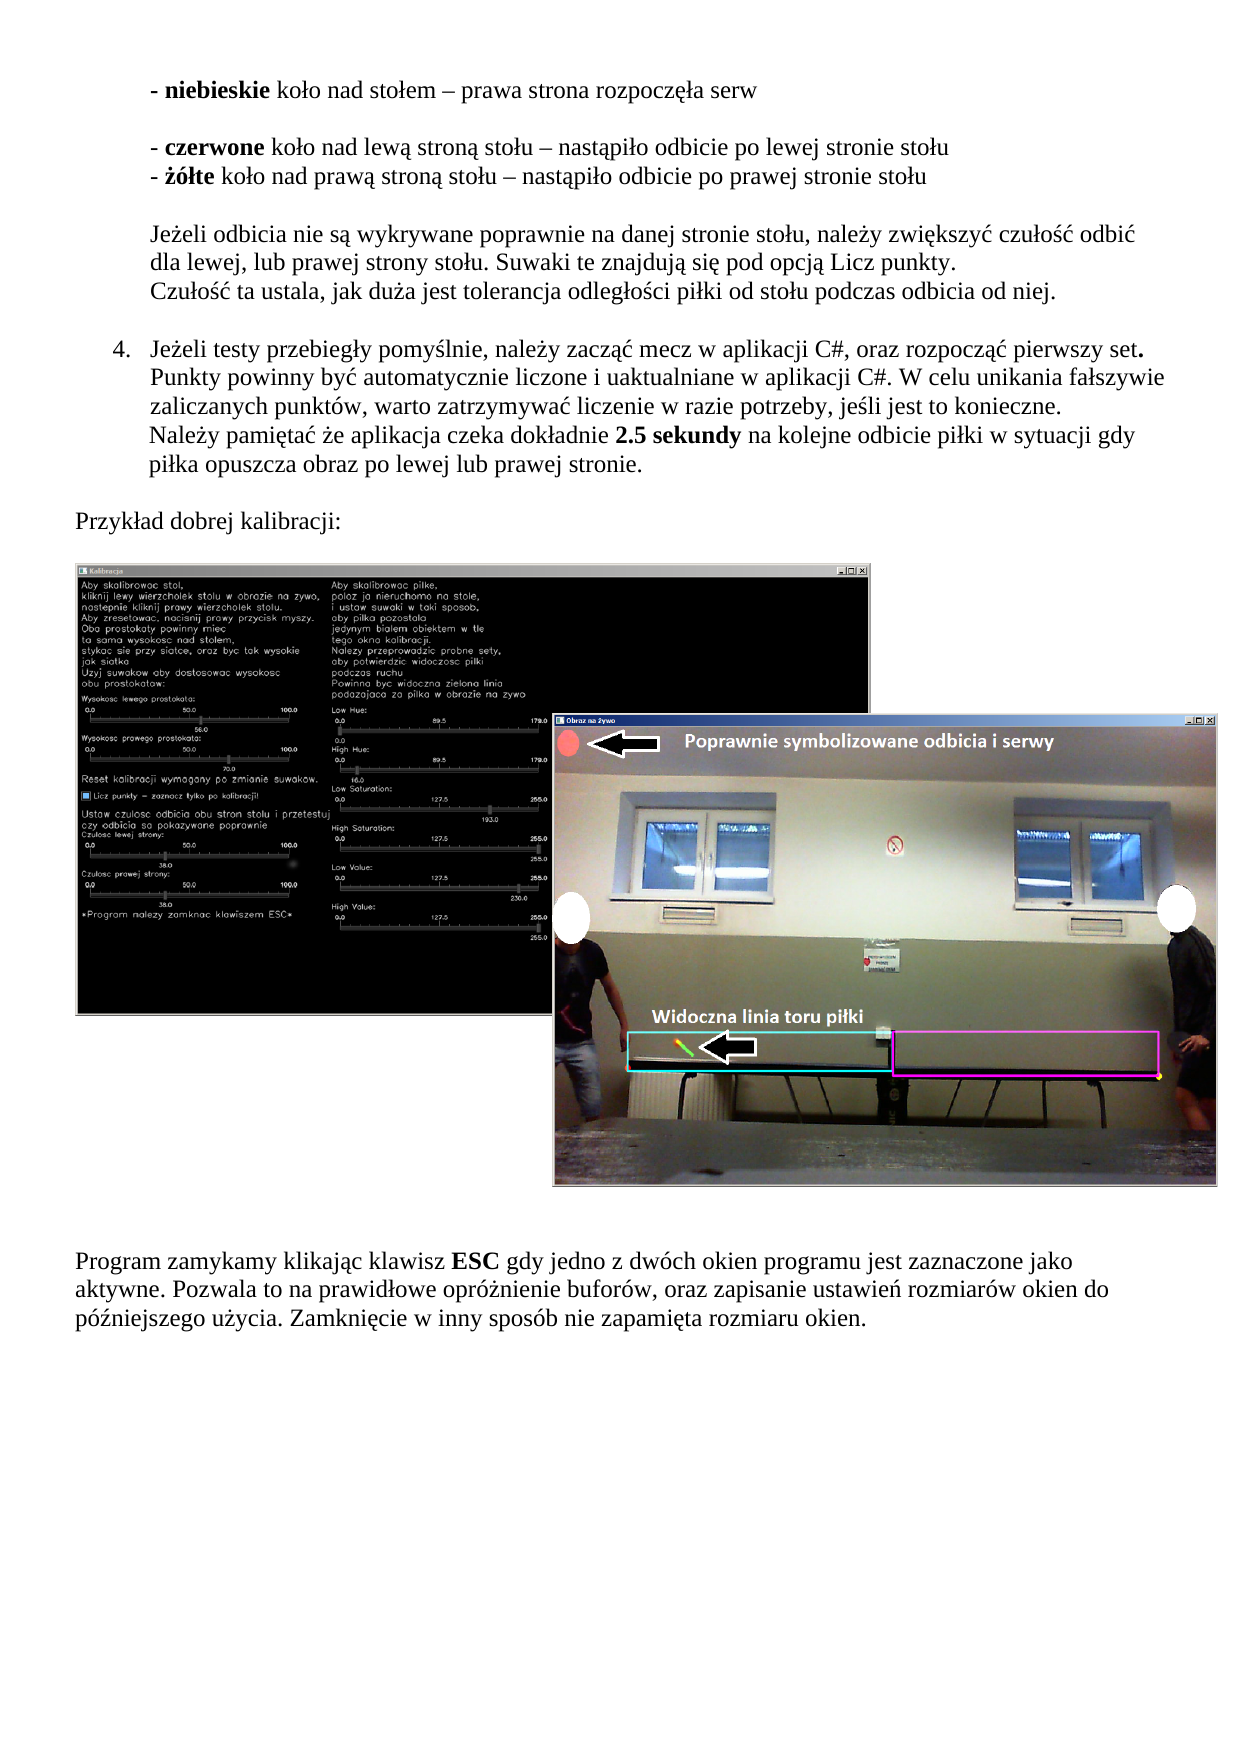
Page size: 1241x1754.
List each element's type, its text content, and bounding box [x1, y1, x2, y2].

text Program zamykamy klikając klawisz ESC gdy jedno z dwóch okien programu jest zaznaczone jako aktywne. Pozwala to na prawidłowe opróżnienie buforów, oraz zapisanie ustawień rozmiarów okien do późniejszego użycia. Zamknięcie w inny sposób nie zapamięta rozmiaru okien. [75, 1246, 1165, 1332]
picture [75, 563, 1218, 1189]
list Jeżeli testy przebiegły pomyślnie, należy zacząć mecz w aplikacji C#, oraz rozpocząć pierwszy set. Punkty powinny być automatycznie liczone i uaktualniane w aplikacji C#. W celu unikania fałszywie zaliczanych punktów, warto zatrzymywać liczenie w razie potrzeby, jeśli jest to konieczne. [112, 334, 1165, 420]
text Przykład dobrej kalibracji: [75, 506, 1165, 535]
list - czerwone koło nad lewą stroną stołu – nastąpiło odbicie po lewej stronie stołu [150, 132, 1165, 161]
list - niebieskie koło nad stołem – prawa strona rozpoczęła serw [150, 75, 1165, 104]
text Należy pamiętać że aplikacja czeka dokładnie 2.5 sekundy na kolejne odbicie piłki w sytuacji gdy piłka opuszcza obraz po lewej lub prawej stronie. [149, 420, 1165, 477]
list - żółte koło nad prawą stroną stołu – nastąpiło odbicie po prawej stronie stołu [150, 161, 1165, 190]
list Czułość ta ustala, jak duża jest tolerancja odległości piłki od stołu podczas odbicia od niej. [150, 276, 1165, 305]
list Jeżeli odbicia nie są wykrywane poprawnie na danej stronie stołu, należy zwiększyć czułość odbić dla lewej, lub prawej strony stołu. Suwaki te znajdują się pod opcją Licz punkty. [150, 219, 1165, 276]
